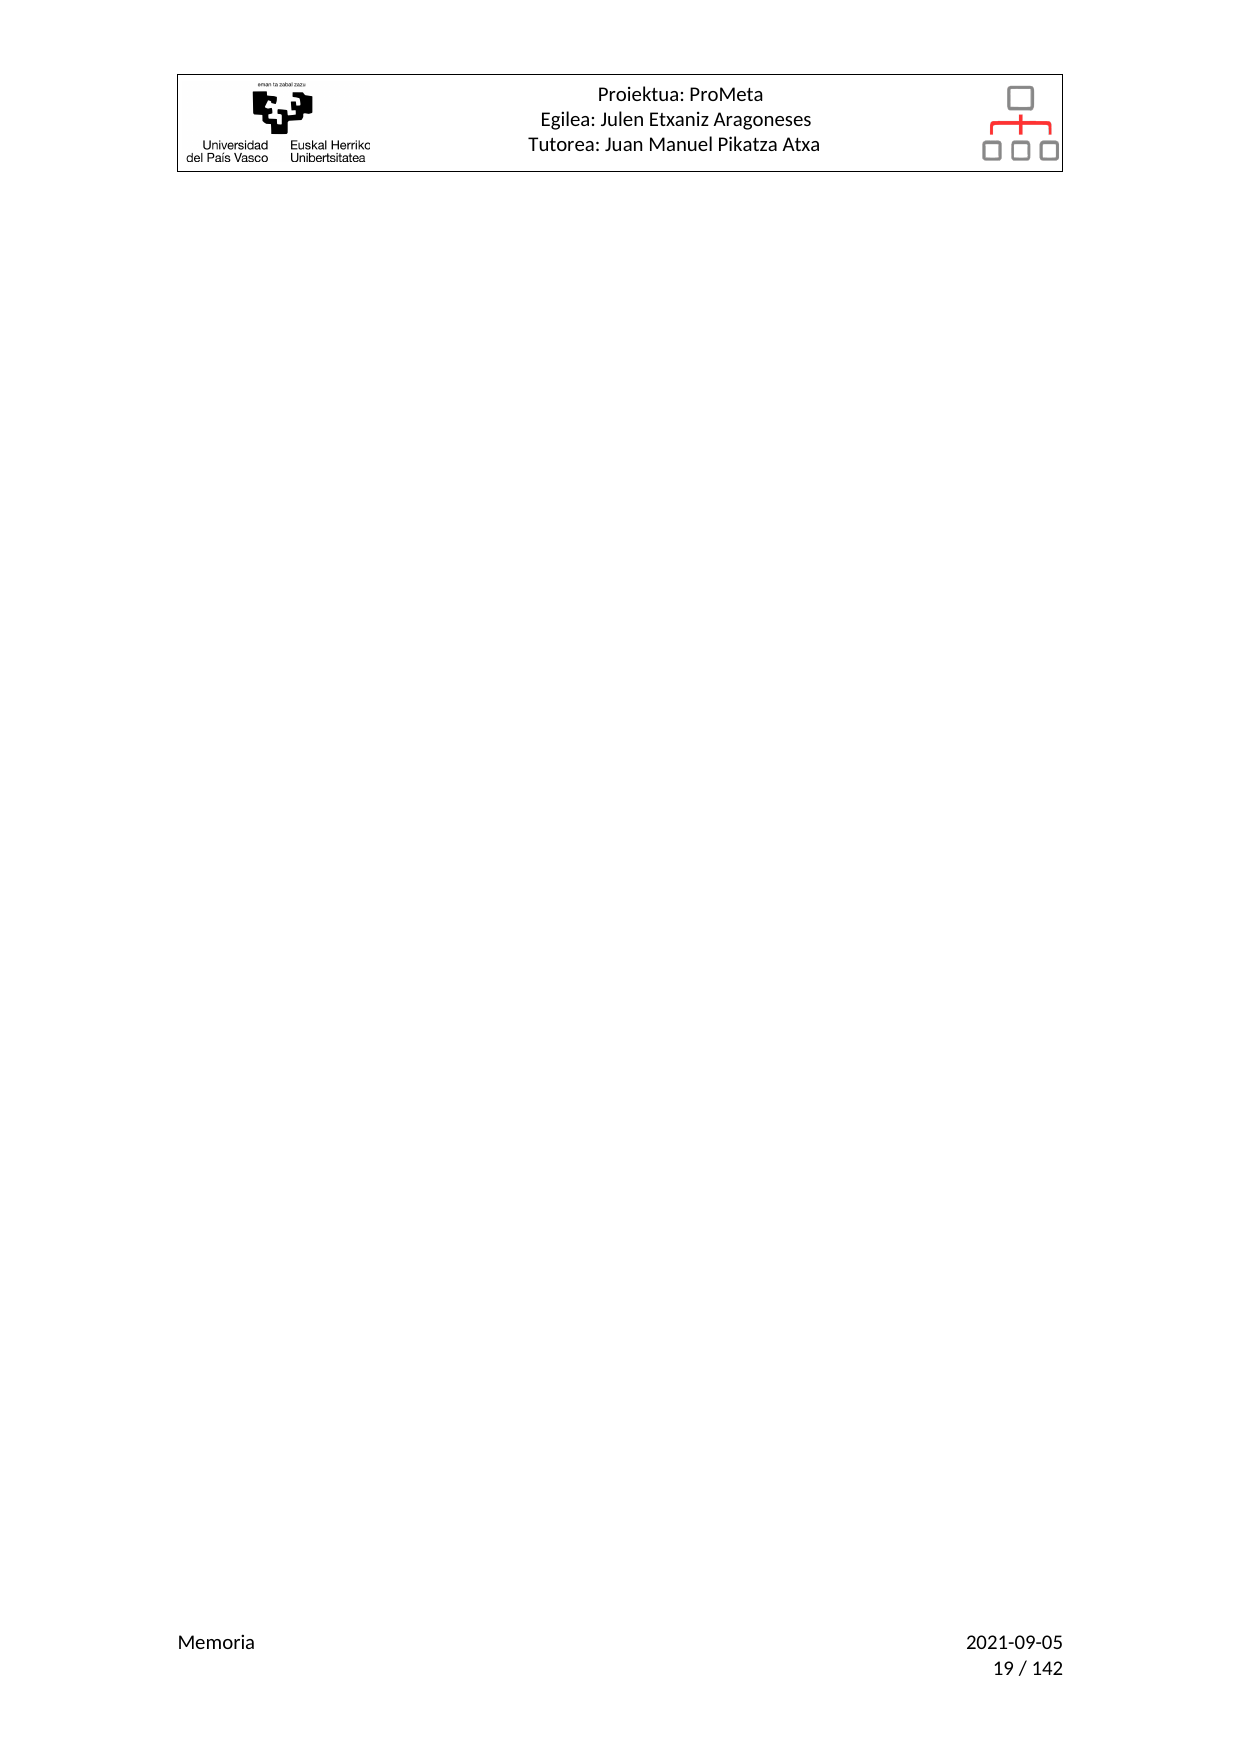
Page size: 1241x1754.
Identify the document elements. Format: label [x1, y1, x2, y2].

picture [978, 80, 1060, 162]
picture [182, 81, 370, 162]
